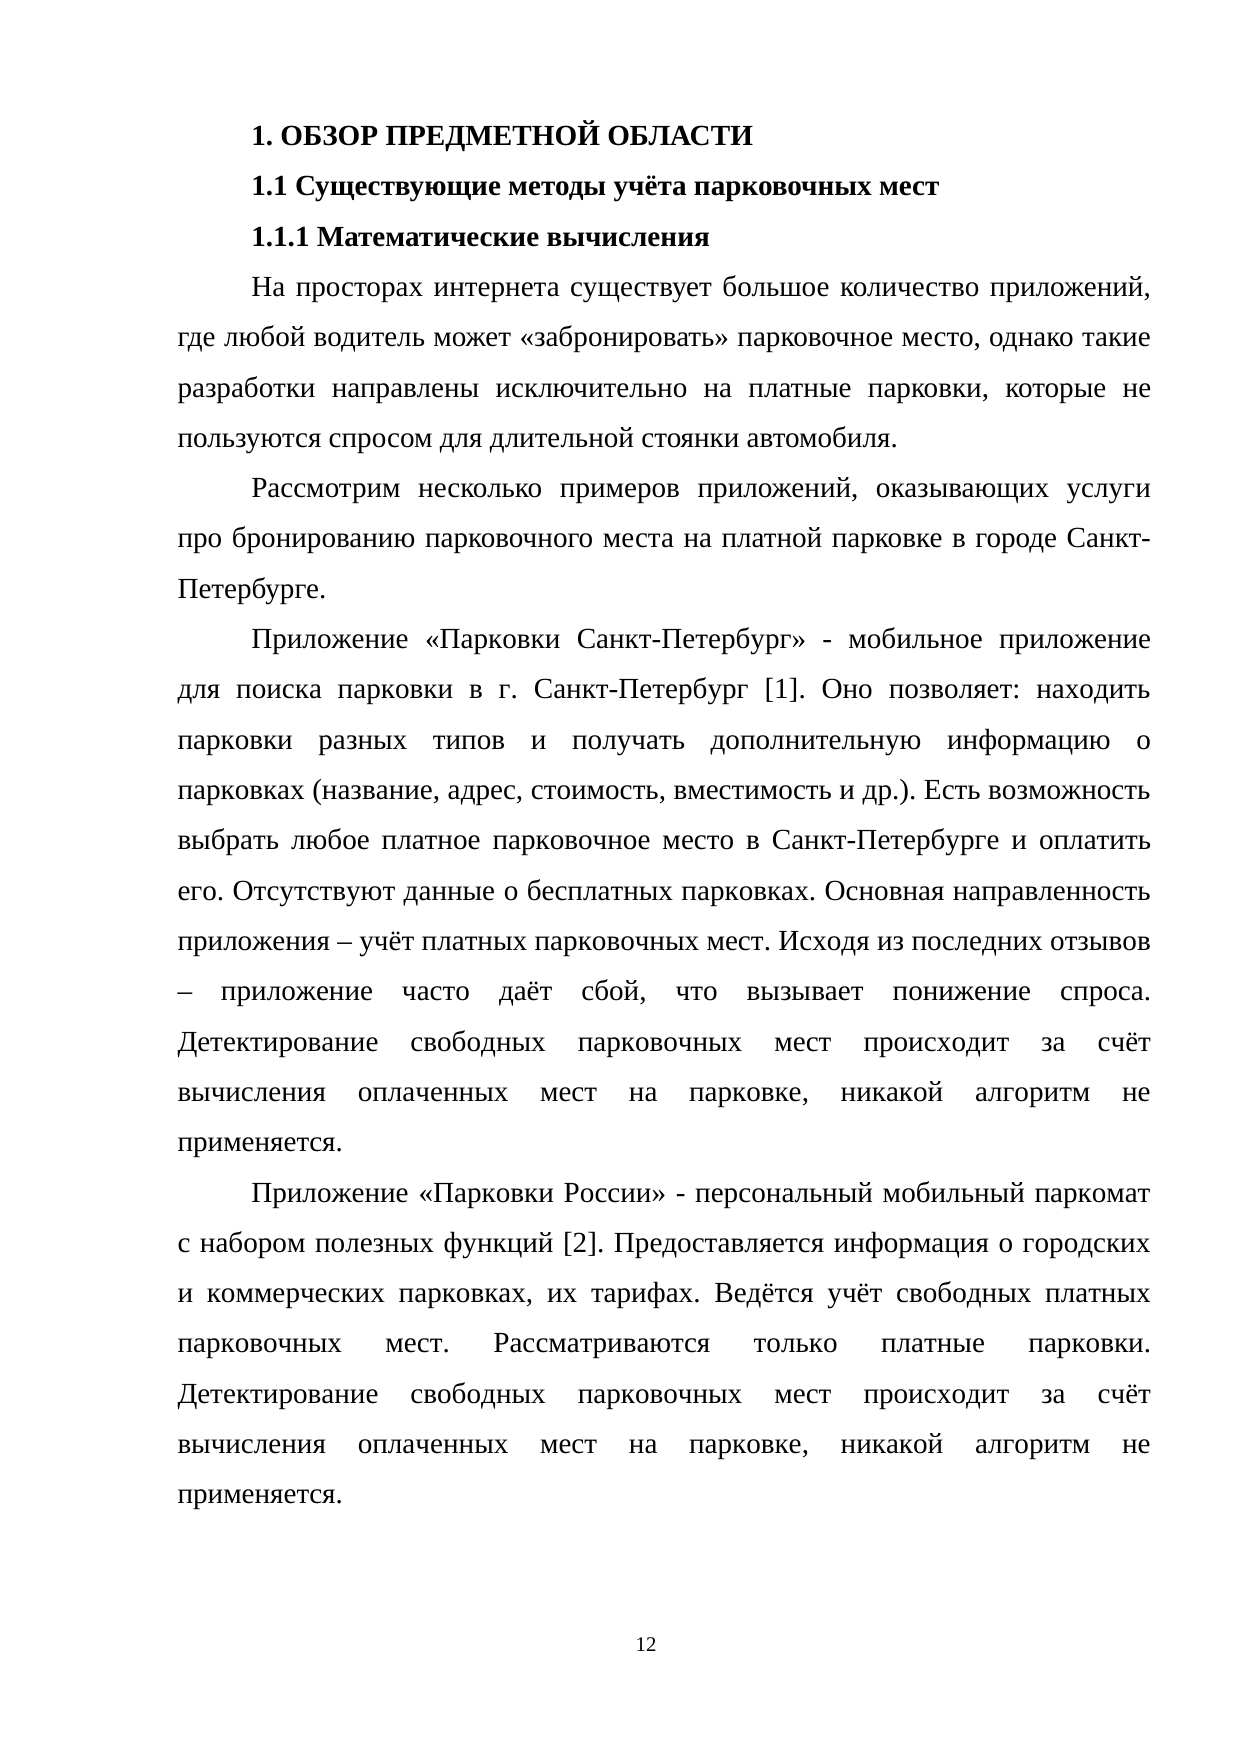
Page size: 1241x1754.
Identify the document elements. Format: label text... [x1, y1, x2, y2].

text На просторах интернета существует большое количество приложений, где любой водитель может «забронировать» парковочное место, однако такие разработки направлены исключительно на платные парковки, которые не пользуются спросом для длительной стоянки автомобиля. [177, 269, 1152, 453]
subtitle 1.1.1 Математические вычисления [251, 219, 1152, 252]
subtitle 1. ОБЗОР ПРЕДМЕТНОЙ ОБЛАСТИ [251, 118, 1152, 152]
text Приложение «Парковки Санкт-Петербург» - мобильное приложение для поиска парковки в г. Санкт-Петербург [1]. Оно позволяет: находить парковки разных типов и получать дополнительную информацию о парковках (название, адрес, стоимость, вместимость и др.). Есть возможность выбрать любое платное парковочное место в Санкт-Петербурге и оплатить его. Отсутствуют данные о бесплатных парковках. Основная направленность приложения – учёт платных парковочных мест. Исходя из последних отзывов – приложение часто даёт сбой, что вызывает понижение спроса. Детектирование свободных парковочных мест происходит за счёт вычисления оплаченных мест на парковке, никакой алгоритм не применяется. [177, 621, 1152, 1158]
text Приложение «Парковки России» - персональный мобильный паркомат с набором полезных функций [2]. Предоставляется информация о городских и коммерческих парковках, их тарифах. Ведётся учёт свободных платных парковочных мест. Рассматриваются только платные парковки. Детектирование свободных парковочных мест происходит за счёт вычисления оплаченных мест на парковке, никакой алгоритм не применяется. [177, 1175, 1152, 1510]
subtitle 1.1 Существующие методы учёта парковочных мест [251, 168, 1152, 202]
text Рассмотрим несколько примеров приложений, оказывающих услуги про бронированию парковочного места на платной парковке в городе Санкт-Петербурге. [177, 470, 1152, 604]
